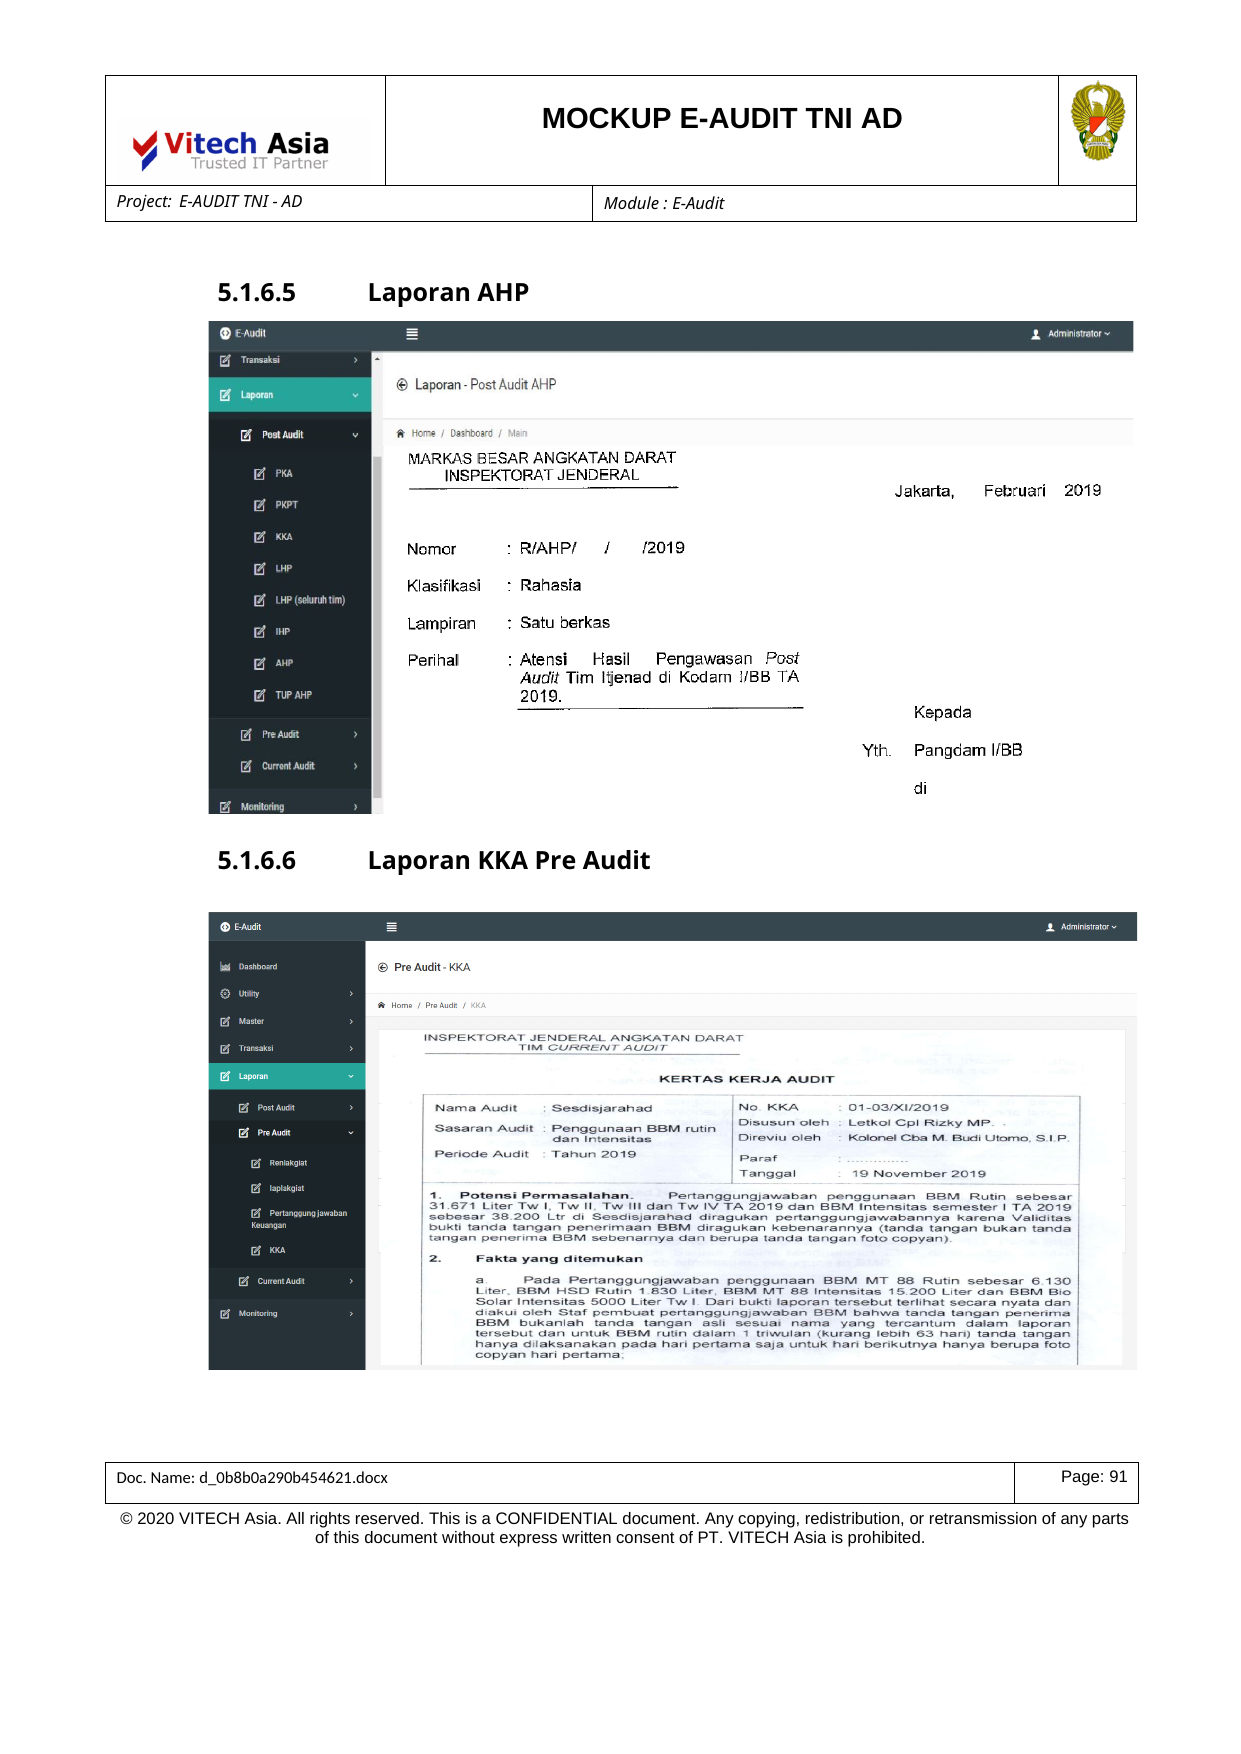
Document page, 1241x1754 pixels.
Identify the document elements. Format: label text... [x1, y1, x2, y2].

picture [208, 912, 1138, 1370]
picture [208, 321, 1134, 814]
list Laporan KKA Pre Audit [217, 842, 1135, 876]
picture [116, 115, 372, 185]
list Laporan AHP [217, 275, 1135, 309]
picture [1063, 77, 1132, 164]
